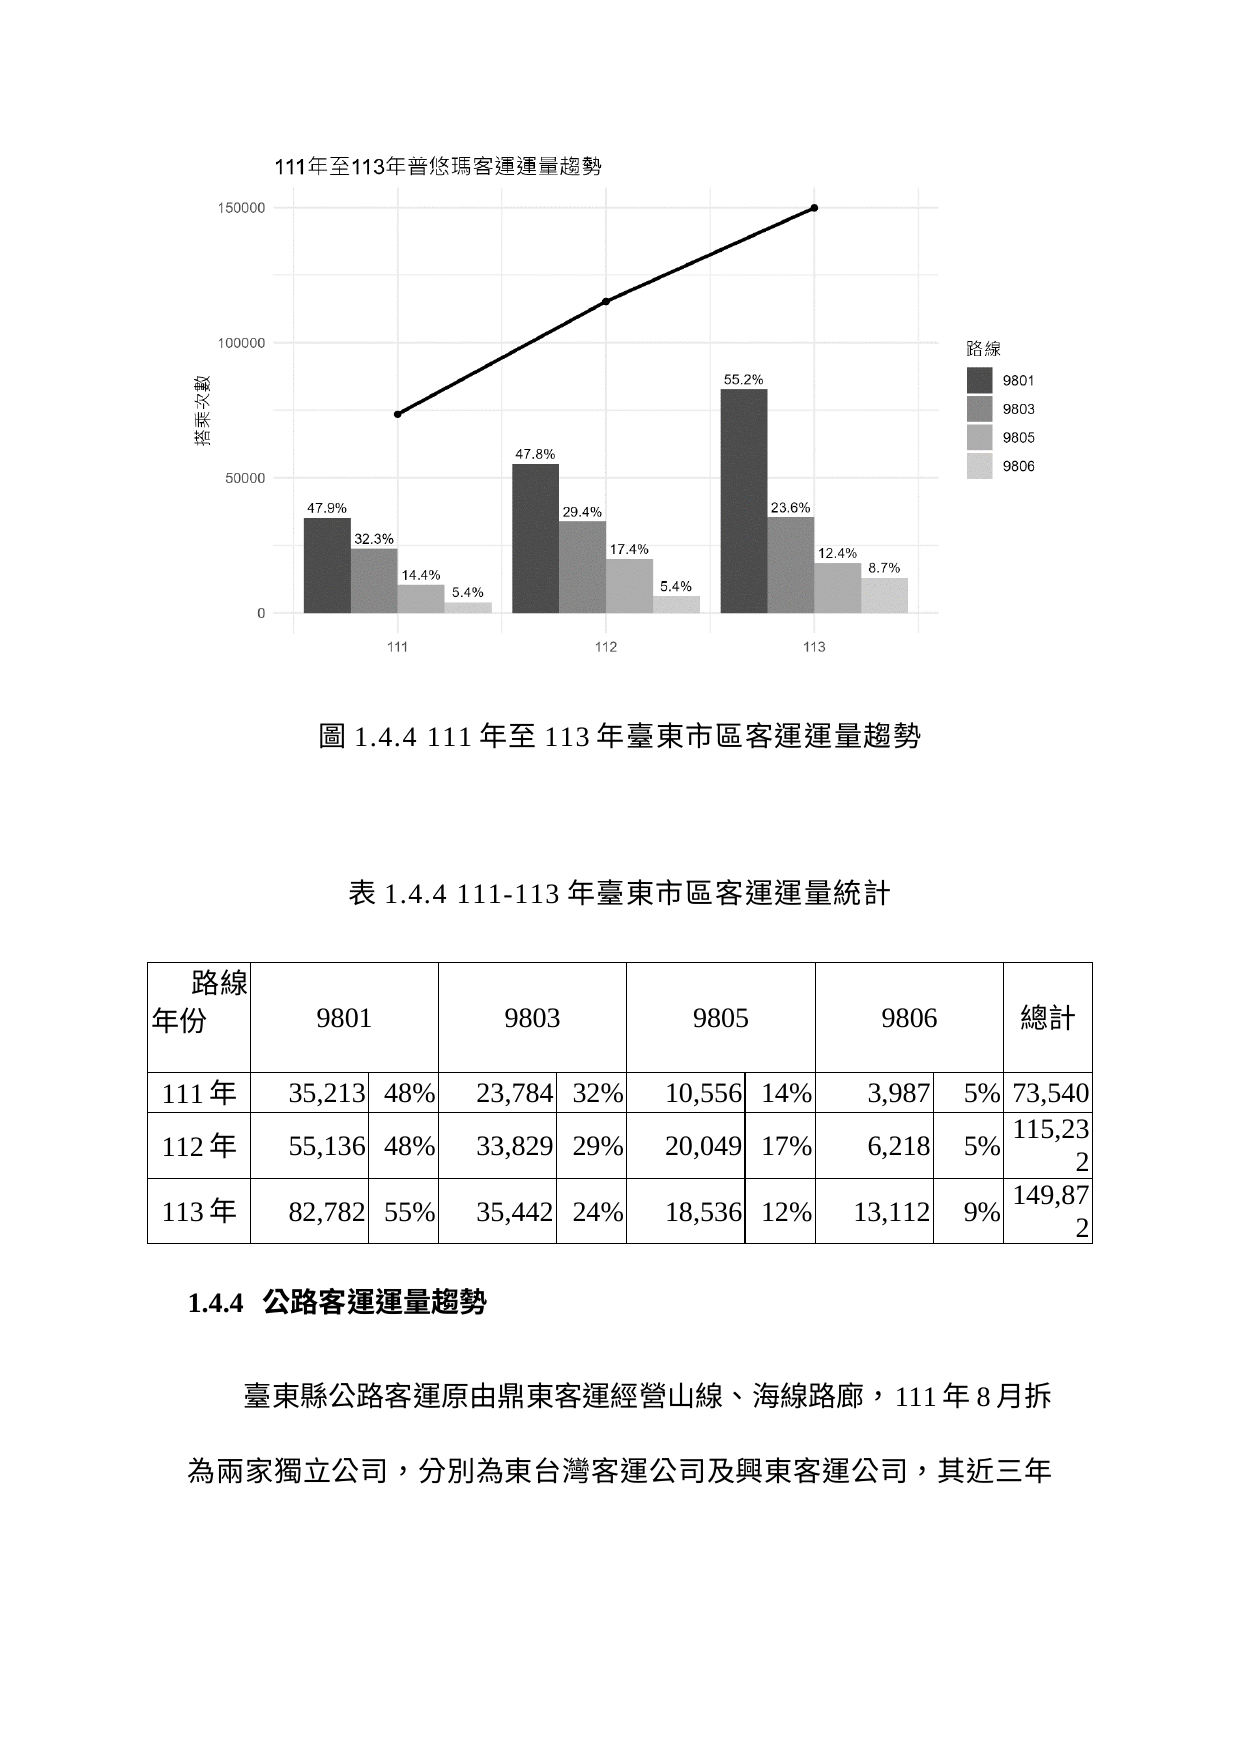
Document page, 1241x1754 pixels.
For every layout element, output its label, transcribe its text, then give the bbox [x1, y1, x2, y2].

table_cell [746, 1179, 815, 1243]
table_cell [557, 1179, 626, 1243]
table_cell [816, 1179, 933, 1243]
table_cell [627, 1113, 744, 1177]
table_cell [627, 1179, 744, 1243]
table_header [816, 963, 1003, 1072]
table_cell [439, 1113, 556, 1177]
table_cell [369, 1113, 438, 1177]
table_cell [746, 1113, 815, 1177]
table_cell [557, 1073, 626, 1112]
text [187, 1357, 1053, 1507]
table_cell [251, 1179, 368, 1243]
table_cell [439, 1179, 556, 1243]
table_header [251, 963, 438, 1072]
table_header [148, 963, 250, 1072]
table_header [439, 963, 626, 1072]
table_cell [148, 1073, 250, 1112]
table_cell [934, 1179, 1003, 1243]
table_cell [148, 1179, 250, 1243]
text 表1.4.4 111-113年臺東市區客運運量統計 [187, 854, 1053, 929]
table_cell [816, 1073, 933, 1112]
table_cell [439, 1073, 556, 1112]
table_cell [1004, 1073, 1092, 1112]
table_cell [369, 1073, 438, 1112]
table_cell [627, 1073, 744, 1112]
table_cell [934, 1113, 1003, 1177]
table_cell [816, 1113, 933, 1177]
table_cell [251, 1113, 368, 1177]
list 公路客運運量趨勢 [187, 1263, 1053, 1338]
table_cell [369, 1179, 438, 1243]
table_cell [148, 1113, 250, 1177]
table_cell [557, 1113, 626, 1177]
picture [187, 150, 1053, 684]
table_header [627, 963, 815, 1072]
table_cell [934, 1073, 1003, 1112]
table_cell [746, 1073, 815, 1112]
text 圖1.4.4 111年至113年臺東市區客運運量趨勢 [187, 696, 1053, 771]
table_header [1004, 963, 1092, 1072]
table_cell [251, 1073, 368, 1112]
